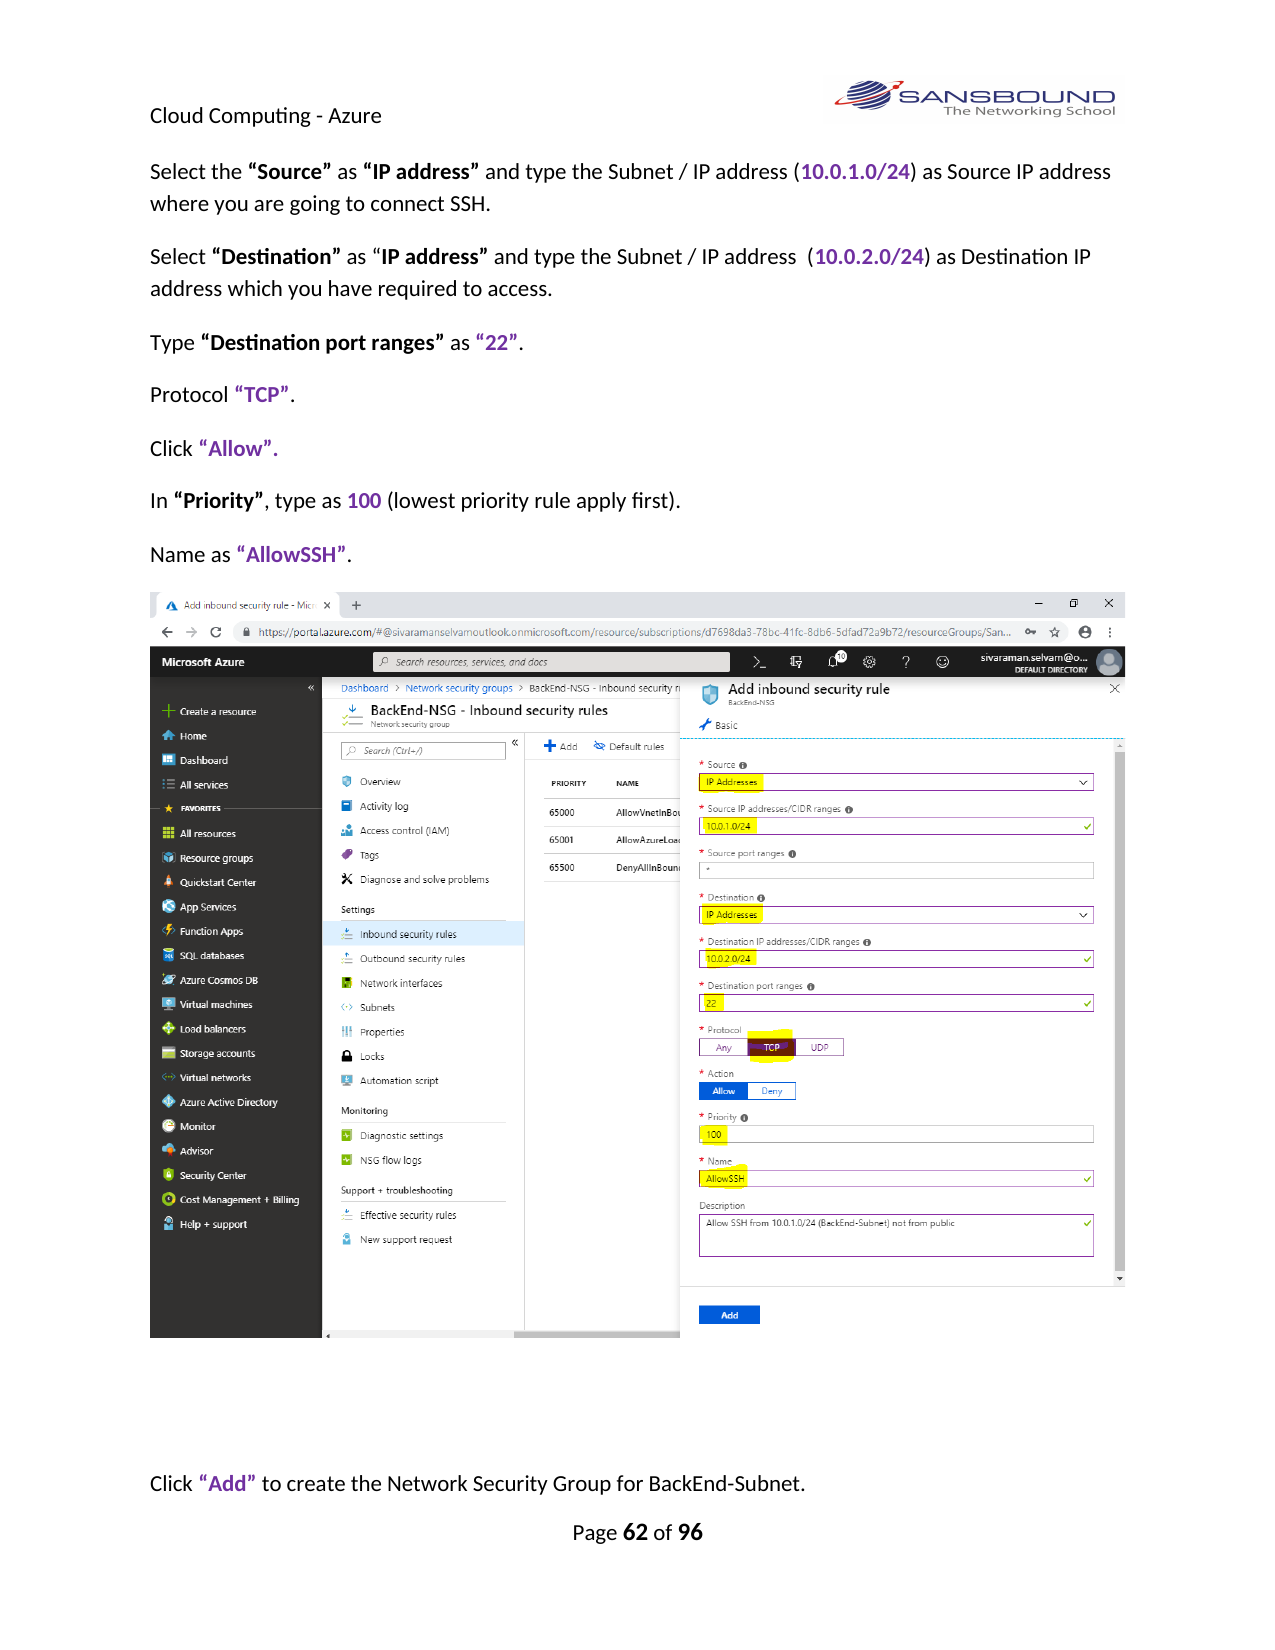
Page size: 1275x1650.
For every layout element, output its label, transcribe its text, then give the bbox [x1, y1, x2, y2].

text Name as “AllowSSH”. [150, 540, 1125, 568]
text Select the “Source” as “IP address” and type the Subnet / IP address (10.0.1.0/24) as Source IP address where you are going to connect SSH. [150, 157, 1125, 217]
text In “Priority”, type as 100 (lowest priority rule apply first). [150, 487, 1125, 515]
picture [823, 75, 1125, 124]
text Click “Add” to create the Network Security Group for BackEnd-Subnet. [150, 1469, 1125, 1497]
text Type “Destination port ranges” as “22”. [150, 328, 1125, 356]
picture [150, 592, 1125, 1338]
text Protocol “TCP”. [150, 381, 1125, 409]
text Click “Allow”. [150, 434, 1125, 462]
text Select “Destination” as “IP address” and type the Subnet / IP address (10.0.2.0/24) as Destination IP address which you have required to access. [150, 242, 1125, 303]
